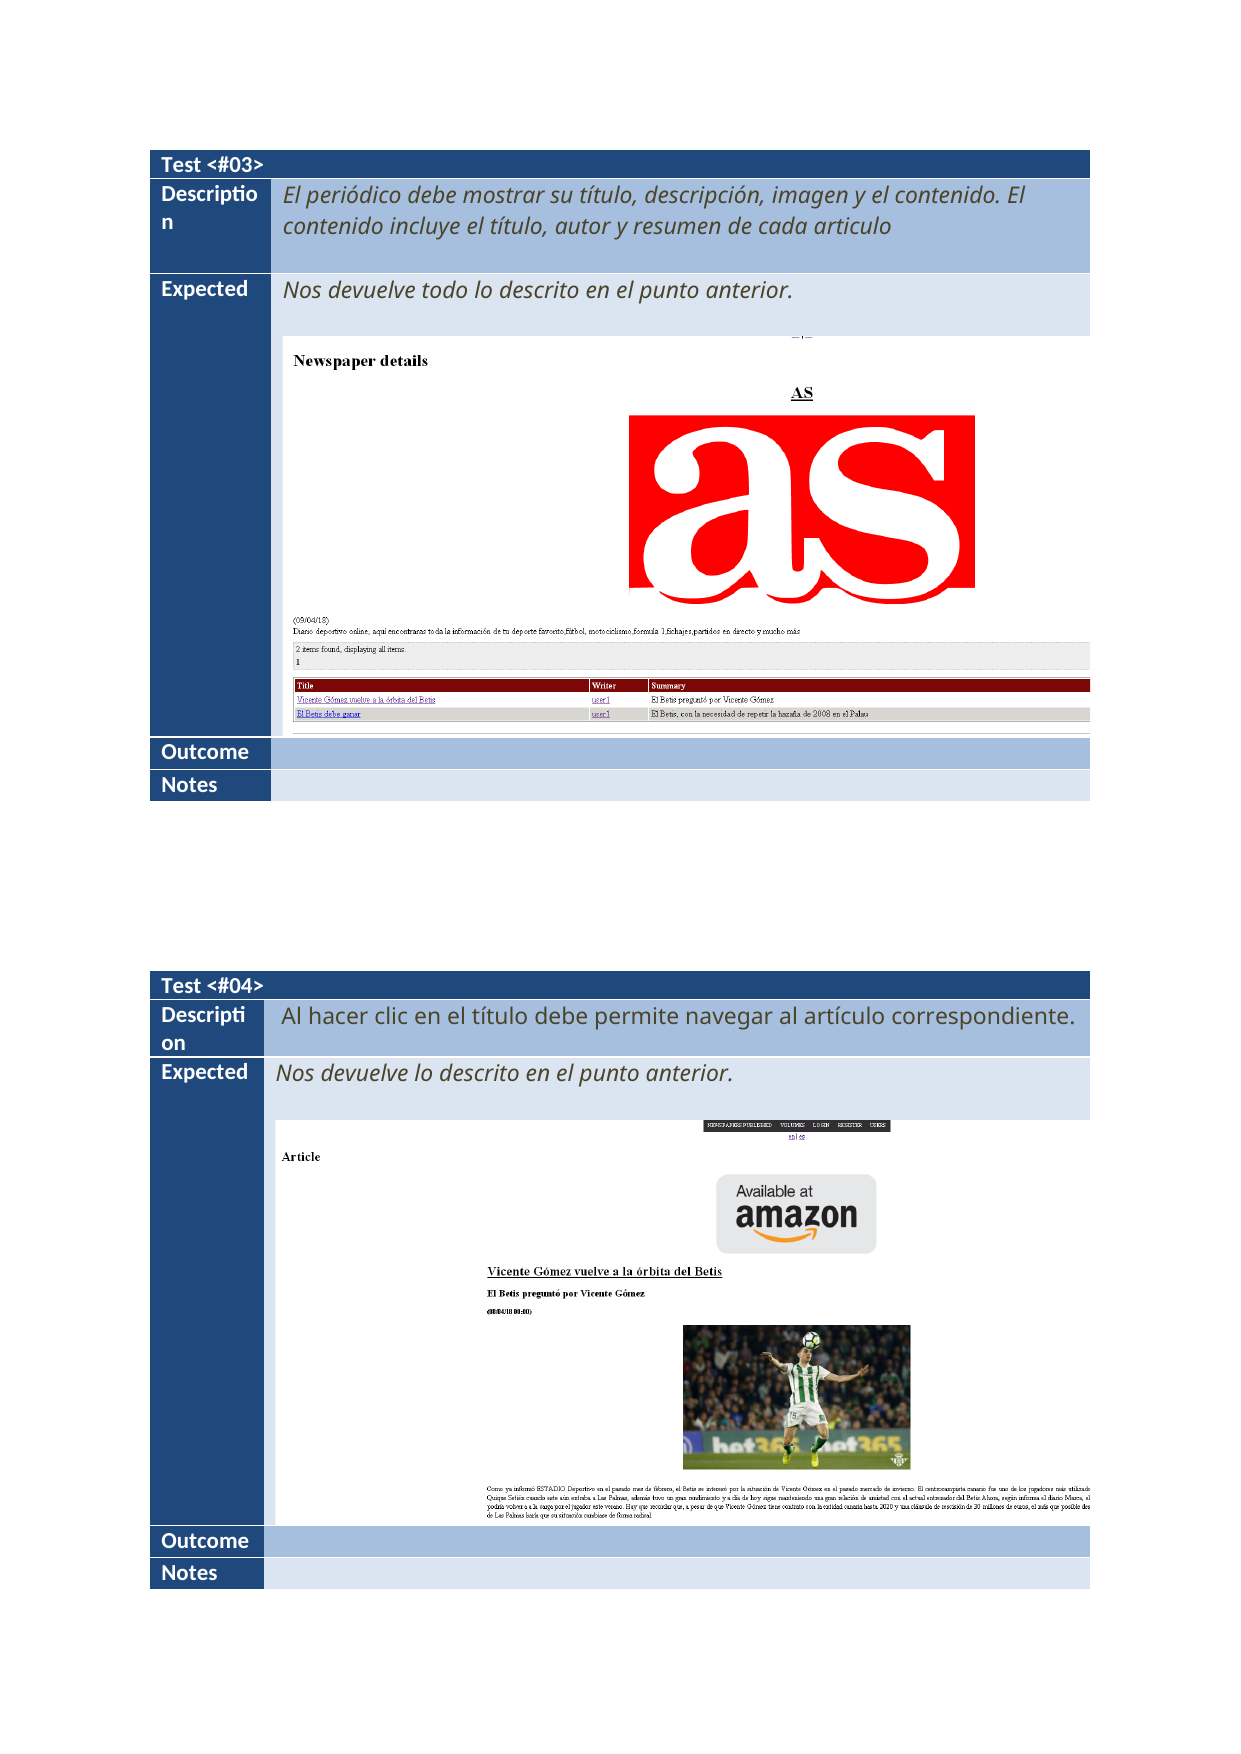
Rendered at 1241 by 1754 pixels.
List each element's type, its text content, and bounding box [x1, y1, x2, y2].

table_cell Nos devuelve lo descrito en el punto anterior. [264, 1058, 1090, 1525]
table_cell Outcome [150, 1526, 264, 1557]
table_cell Outcome [150, 738, 271, 769]
table_cell Notes [150, 1558, 264, 1589]
table_header Test <#03> [150, 150, 1090, 178]
table_cell Nos devuelve todo lo descrito en el punto anterior. [271, 274, 1090, 736]
table_header Test <#04> [150, 971, 1090, 999]
table_cell Description [150, 179, 271, 273]
table_cell Notes [150, 770, 271, 801]
table_cell El periódico debe mostrar su título, descripción, imagen y el contenido. El contenido incluye el título, autor y resumen de cada articulo [271, 179, 1090, 273]
table_cell [271, 738, 1090, 769]
picture [275, 1120, 1091, 1525]
table_cell [264, 1558, 1090, 1589]
table_cell Expected [150, 274, 271, 736]
table_cell [264, 1526, 1090, 1557]
table_cell Description [150, 1000, 264, 1056]
table_cell [271, 770, 1090, 801]
table_cell Expected [150, 1058, 264, 1525]
picture [282, 336, 1091, 737]
table_cell Al hacer clic en el título debe permite navegar al artículo correspondiente. [264, 1000, 1090, 1056]
